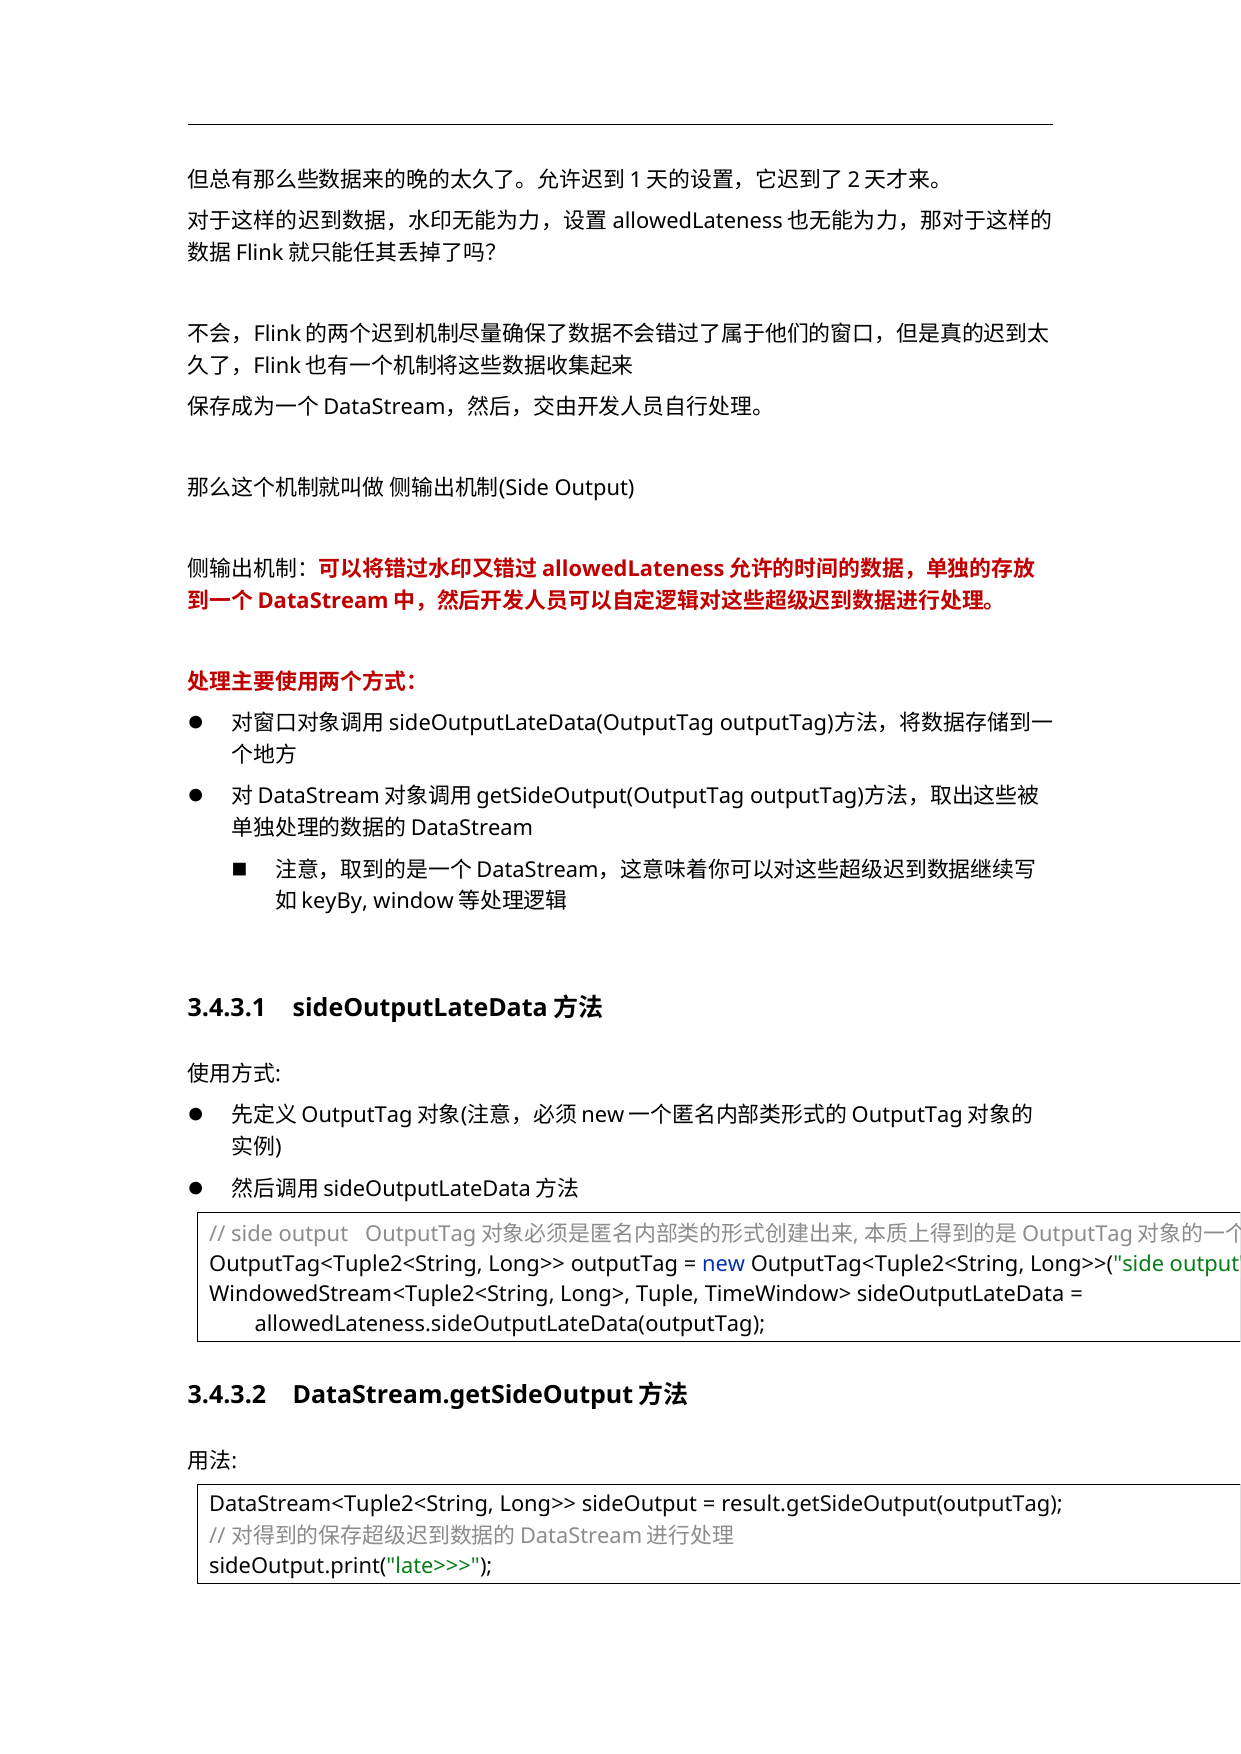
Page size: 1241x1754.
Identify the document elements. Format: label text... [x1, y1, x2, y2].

text 不会，Flink的两个迟到机制尽量确保了数据不会错过了属于他们的窗口，但是真的迟到太久了，Flink也有一个机制将这些数据收集起来 [187, 316, 1053, 380]
text 但总有那么些数据来的晚的太久了。允许迟到1天的设置，它迟到了2天才来。 [187, 162, 1053, 194]
list 对窗口对象调用sideOutputLateData(OutputTag outputTag)方法，将数据存储到一个地方 [187, 705, 1053, 769]
text 保存成为一个DataStream，然后，交由开发人员自行处理。 [187, 389, 1053, 421]
list 注意，取到的是一个DataStream，这意味着你可以对这些超级迟到数据继续写 如keyBy, window等处理逻辑 [231, 852, 1053, 915]
text 使用方式: [187, 1056, 1053, 1088]
list 然后调用sideOutputLateData方法 [187, 1171, 1053, 1202]
table_header DataStream<Tuple2<String, Long>> sideOutput = result.getSideOutput(outputTag); // 对得到的保存超级迟到数据的DataStream进行处理 sideOutput.print("late>>>"); [198, 1485, 1240, 1583]
text 对于这样的迟到数据，水印无能为力，设置allowedLateness也无能为力，那对于这样的数据Flink就只能任其丢掉了吗？ [187, 203, 1053, 267]
subtitle DataStream.getSideOutput方法 [187, 1374, 1053, 1410]
text 用法: [187, 1443, 1053, 1474]
text 侧输出机制：可以将错过水印又错过allowedLateness允许的时间的数据，单独的存放到一个DataStream中，然后开发人员可以自定逻辑对这些超级迟到数据进行处理。 [187, 551, 1053, 615]
subtitle sideOutputLateData方法 [187, 987, 1053, 1023]
list 先定义OutputTag对象(注意，必须new一个匿名内部类形式的OutputTag对象的实例) [187, 1097, 1053, 1161]
list 对DataStream对象调用getSideOutput(OutputTag outputTag)方法，取出这些被单独处理的数据的DataStream [187, 778, 1053, 842]
text 处理主要使用两个方式： [187, 664, 1053, 696]
table_header // side output OutputTag对象必须是匿名内部类的形式创建出来, 本质上得到的是OutputTag对象的一个匿名子类 OutputTag<Tuple2<String, Long>> outputTag = new OutputTag<Tuple2<String, Long>>("side output"){}; WindowedStream<Tuple2<String, Long>, Tuple, TimeWindow> sideOutputLateData = allowedLateness.sideOutputLateData(outputTag); [198, 1213, 1240, 1341]
text 那么这个机制就叫做 侧输出机制(Side Output) [187, 470, 1053, 502]
